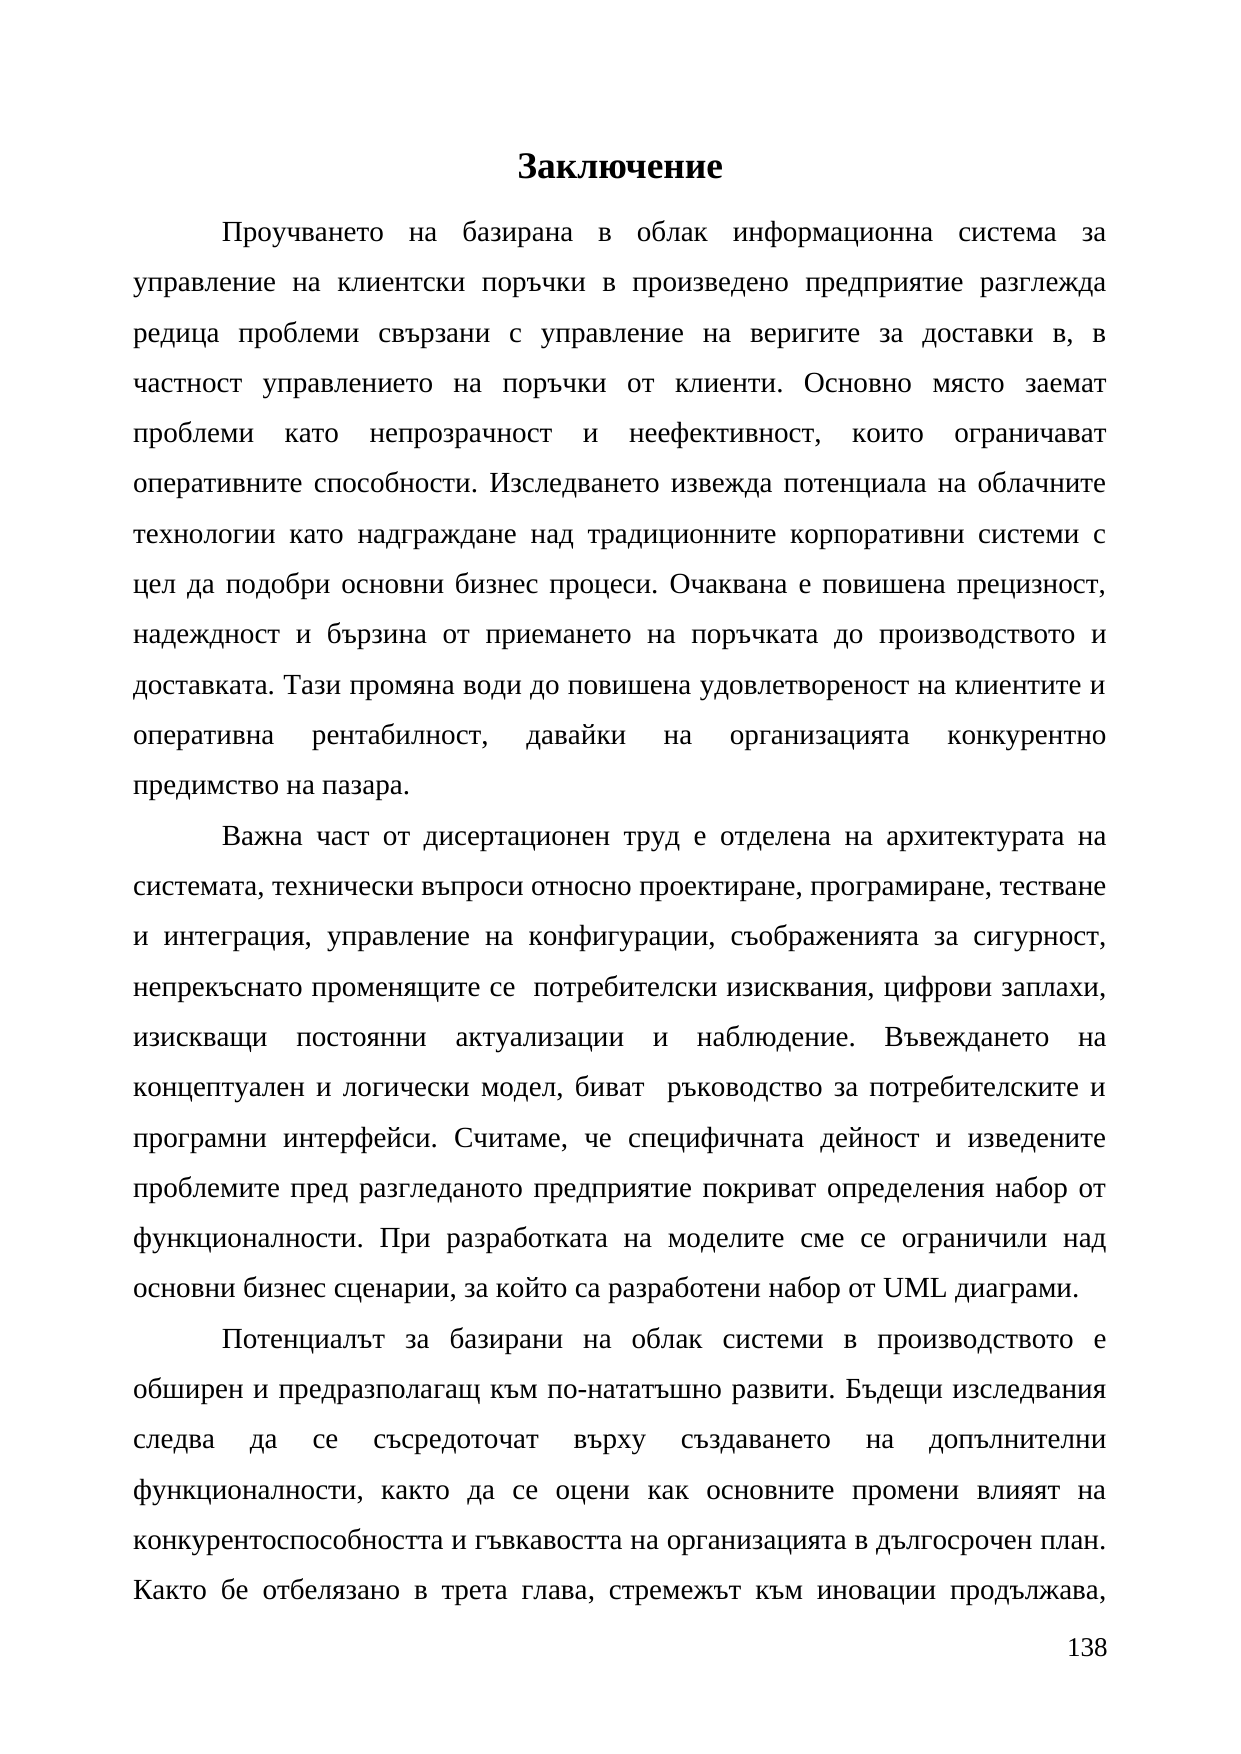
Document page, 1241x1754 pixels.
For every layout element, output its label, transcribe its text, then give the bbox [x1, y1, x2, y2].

subtitle Заключение [133, 143, 1107, 186]
text Важна част от дисертационен труд е отделена на архитектурата на системата, технически въпроси относно проектиране, програмиране, тестване и интеграция, управление на конфигурации, съображенията за сигурност, непрекъснато променящите се потребителски изисквания, цифрови заплахи, изискващи постоянни актуализации и наблюдение. Въвеждането на концептуален и логически модел, биват ръководство за потребителските и програмни интерфейси. Считаме, че специфичната дейност и изведените проблемите пред разгледаното предприятие покриват определения набор от функционалности. При разработката на моделите сме се ограничили над основни бизнес сценарии, за който са разработени набор от UML диаграми. [133, 818, 1107, 1304]
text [133, 1321, 1107, 1606]
text Проучването на базирана в облак информационна система за управление на клиентски поръчки в произведено предприятие разглежда редица проблеми свързани с управление на веригите за доставки в, в частност управлението на поръчки от клиенти. Основно място заемат проблеми като непрозрачност и неефективност, които ограничават оперативните способности. Изследването извежда потенциала на облачните технологии като надграждане над традиционните корпоративни системи с цел да подобри основни бизнес процеси. Очаквана е повишена прецизност, надеждност и бързина от приемането на поръчката до производството и доставката. Тази промяна води до повишена удовлетвореност на клиентите и оперативна рентабилност, давайки на организацията конкурентно предимство на пазара. [133, 214, 1107, 801]
